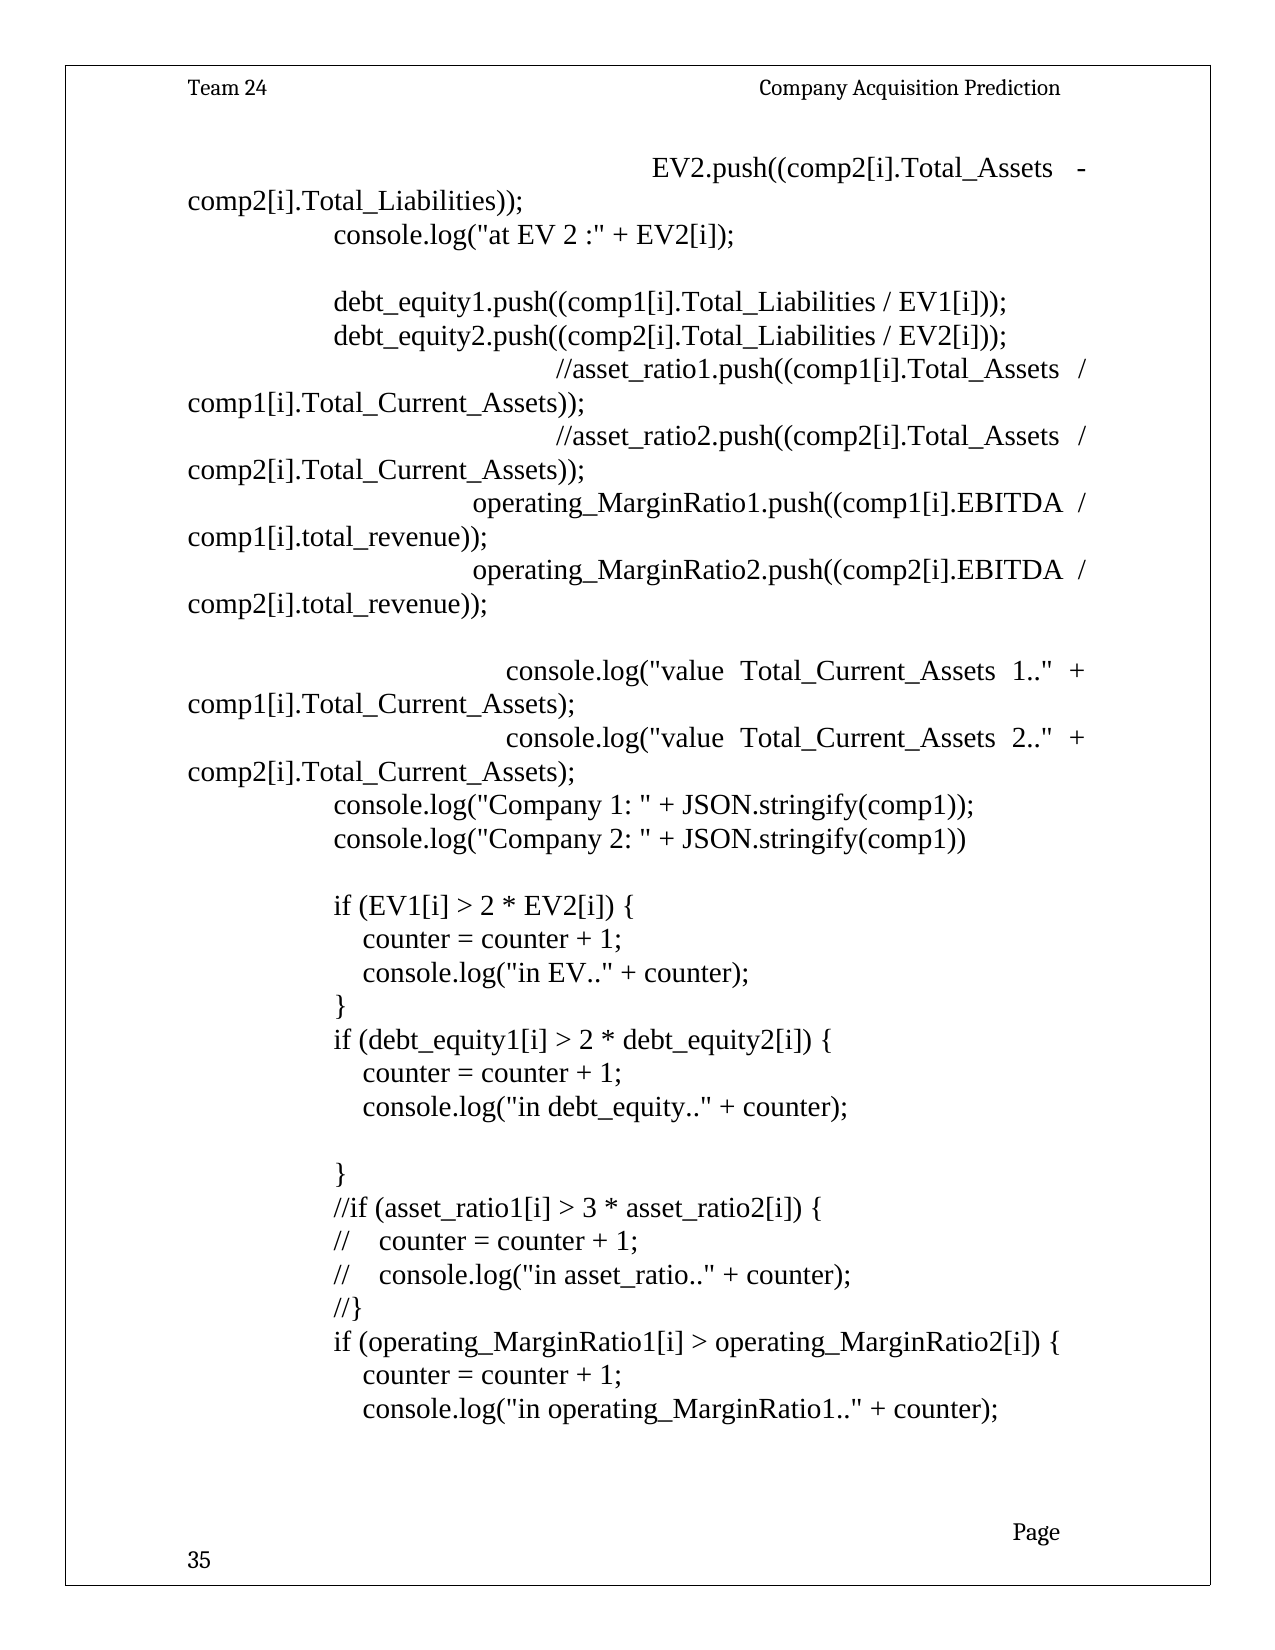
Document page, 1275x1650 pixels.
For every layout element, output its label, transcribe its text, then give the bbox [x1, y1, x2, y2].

text if (operating_MarginRatio1[i] > operating_MarginRatio2[i]) { [187, 1324, 1087, 1357]
text operating_MarginRatio2.push((comp2[i].EBITDA / comp2[i].total_revenue)); [187, 552, 1087, 619]
text console.log("at EV 2 :" + EV2[i]); [187, 217, 1087, 251]
text console.log("in EV.." + counter); [187, 955, 1087, 988]
text EV2.push((comp2[i].Total_Assets - comp2[i].Total_Liabilities)); [187, 150, 1087, 217]
text counter = counter + 1; [187, 1357, 1087, 1391]
text debt_equity1.push((comp1[i].Total_Liabilities / EV1[i])); [187, 284, 1087, 318]
text //asset_ratio1.push((comp1[i].Total_Assets / comp1[i].Total_Current_Assets)); [187, 351, 1087, 418]
text console.log("in debt_equity.." + counter); [187, 1089, 1087, 1123]
text //if (asset_ratio1[i] > 3 * asset_ratio2[i]) { [187, 1190, 1087, 1223]
text // counter = counter + 1; [187, 1223, 1087, 1257]
text debt_equity2.push((comp2[i].Total_Liabilities / EV2[i])); [187, 318, 1087, 351]
text } [187, 1156, 1087, 1190]
text counter = counter + 1; [187, 921, 1087, 955]
text counter = counter + 1; [187, 1056, 1087, 1089]
text operating_MarginRatio1.push((comp1[i].EBITDA / comp1[i].total_revenue)); [187, 485, 1087, 552]
text console.log("in operating_MarginRatio1.." + counter); [187, 1391, 1087, 1424]
text //asset_ratio2.push((comp2[i].Total_Assets / comp2[i].Total_Current_Assets)); [187, 418, 1087, 485]
text if (EV1[i] > 2 * EV2[i]) { [187, 888, 1087, 921]
text // console.log("in asset_ratio.." + counter); [187, 1257, 1087, 1290]
text } [187, 988, 1087, 1022]
text //} [187, 1290, 1087, 1324]
text console.log("Company 1: " + JSON.stringify(comp1)); [187, 787, 1087, 821]
text console.log("value Total_Current_Assets 2.." + comp2[i].Total_Current_Assets); [187, 720, 1087, 787]
text console.log("value Total_Current_Assets 1.." + comp1[i].Total_Current_Assets); [187, 653, 1087, 720]
text console.log("Company 2: " + JSON.stringify(comp1)) [187, 821, 1087, 854]
text if (debt_equity1[i] > 2 * debt_equity2[i]) { [187, 1022, 1087, 1056]
